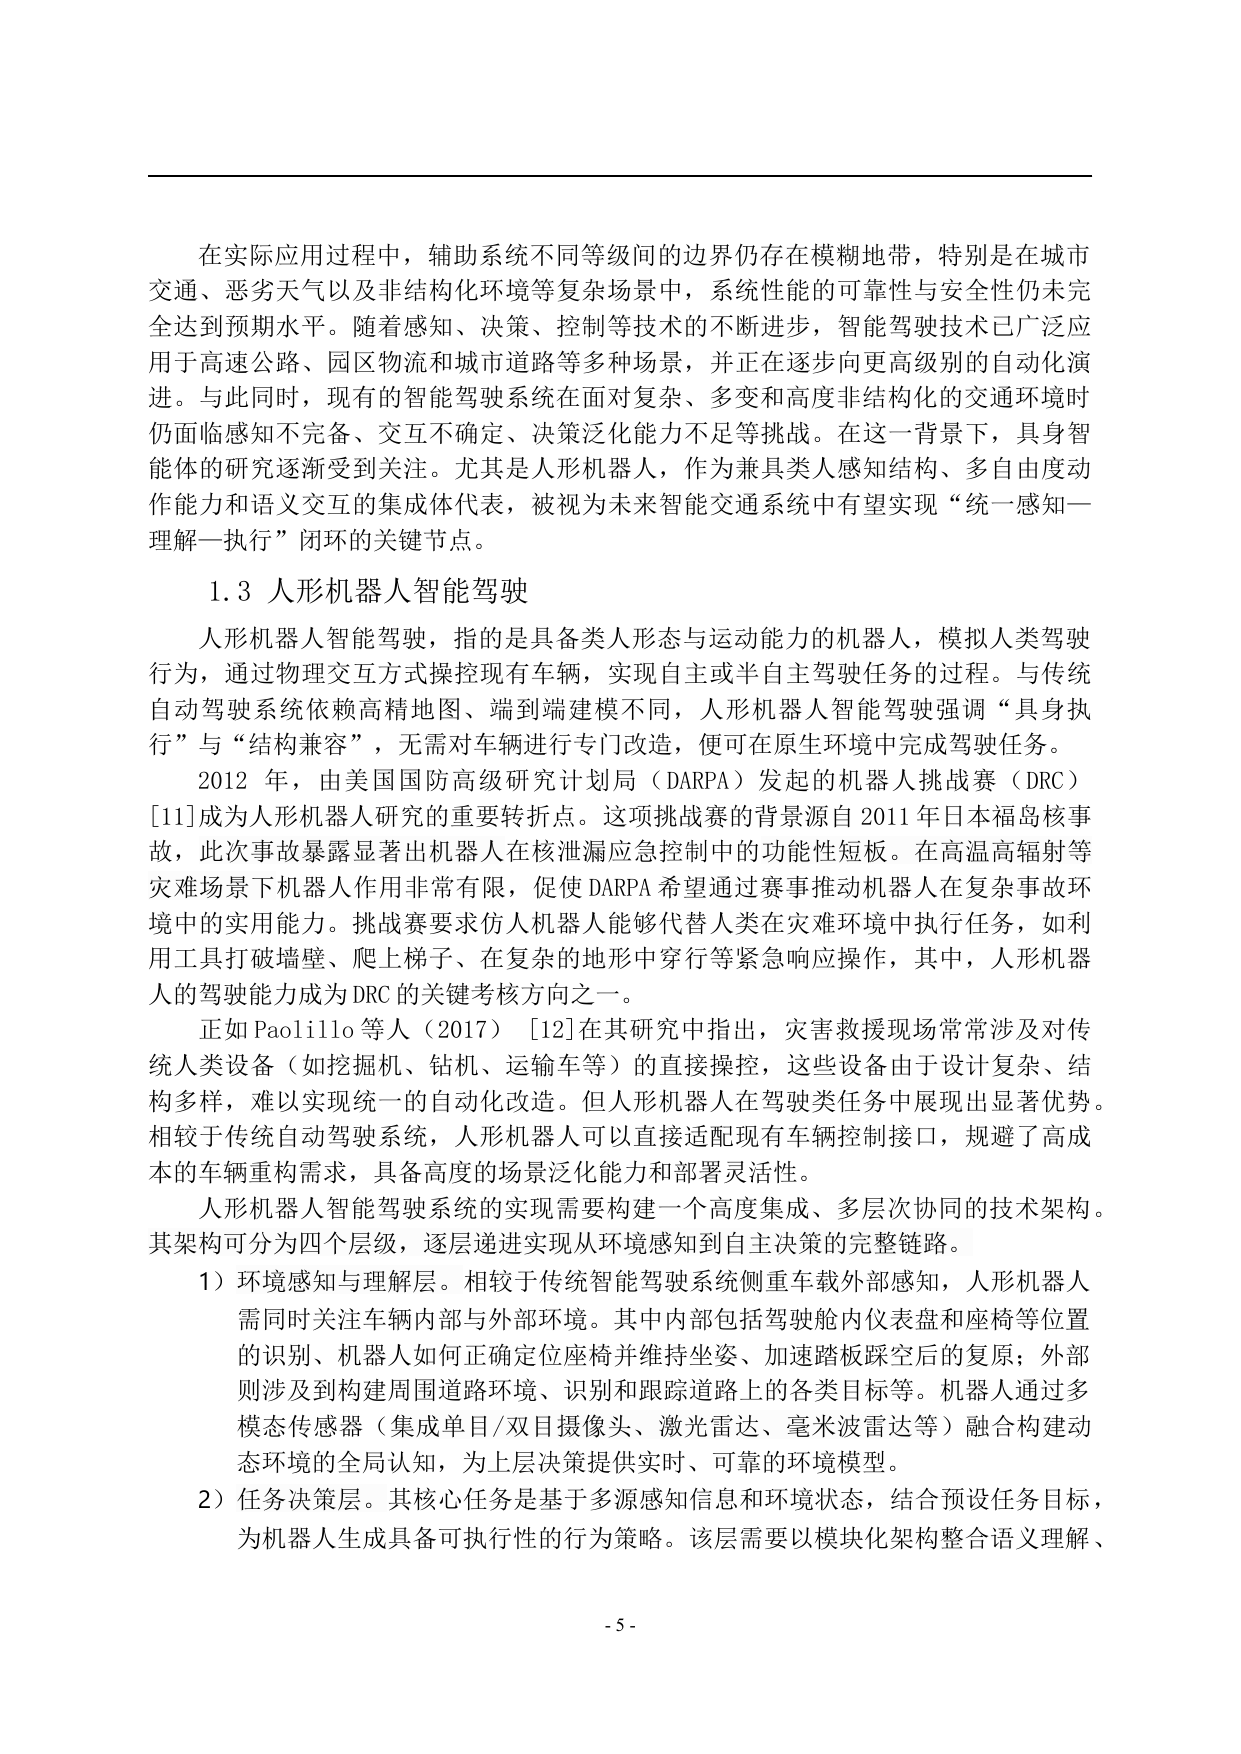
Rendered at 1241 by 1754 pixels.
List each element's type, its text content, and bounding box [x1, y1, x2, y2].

text 人形机器人智能驾驶系统的实现需要构建一个高度集成、多层次协同的技术架构。其架构可分为四个层级，逐层递进实现从环境感知到自主决策的完整链路。 [148, 1192, 1092, 1256]
subtitle 人形机器人智能驾驶 [208, 572, 1092, 605]
text 正如Paolillo等人（2017）在其研究中指出，灾害救援现场常常涉及对传统人类设备（如挖掘机、钻机、运输车等）的直接操控，这些设备由于设计复杂、结构多样，难以实现统一的自动化改造。但人形机器人在驾驶类任务中展现出显著优势。相较于传统自动驾驶系统，人形机器人可以直接适配现有车辆控制接口，规避了高成本的车辆重构需求，具备高度的场景泛化能力和部署灵活性。 [148, 1014, 1092, 1185]
text 2012 年，由美国国防高级研究计划局（DARPA）发起的机器人挑战赛（DRC）成为人形机器人研究的重要转折点。这项挑战赛的背景源自2011年日本福岛核事故，此次事故暴露显著出机器人在核泄漏应急控制中的功能性短板。在高温高辐射等灾难场景下机器人作用非常有限，促使DARPA希望通过赛事推动机器人在复杂事故环境中的实用能力。挑战赛要求仿人机器人能够代替人类在灾难环境中执行任务，如利用工具打破墙壁、爬上梯子、在复杂的地形中穿行等紧急响应操作，其中，人形机器人的驾驶能力成为DRC的关键考核方向之一。 [148, 764, 1092, 1007]
list 环境感知与理解层​。相较于传统智能驾驶系统侧重车载外部感知，人形机器人需同时关注车辆内部与外部环境。其中内部包括驾驶舱内仪表盘和座椅等位置的识别、机器人如何正确定位座椅并维持坐姿、加速踏板踩空后的复原；外部则涉及到构建周围道路环境、识别和跟踪道路上的各类目标等。机器人通过多模态传感器（集成单目/双目摄像头、激光雷达、毫米波雷达等）融合构建动态环境的全局认知，为上层决策提供实时、可靠的环境模型。 [198, 1263, 1092, 1474]
text 在实际应用过程中，辅助系统不同等级间的边界仍存在模糊地带，特别是在城市交通、恶劣天气以及非结构化环境等复杂场景中，系统性能的可靠性与安全性仍未完全达到预期水平。随着感知、决策、控制等技术的不断进步，智能驾驶技术已广泛应用于高速公路、园区物流和城市道路等多种场景，并正在逐步向更高级别的自动化演进。与此同时，现有的智能驾驶系统在面对复杂、多变和高度非结构化的交通环境时仍面临感知不完备、交互不确定、决策泛化能力不足等挑战。在这一背景下，具身智能体的研究逐渐受到关注。尤其是人形机器人，作为兼具类人感知结构、多自由度动作能力和语义交互的集成体代表，被视为未来智能交通系统中有望实现“统一感知—理解—执行”闭环的关键节点。 [148, 239, 1092, 553]
text 人形机器人智能驾驶，指的是具备类人形态与运动能力的机器人，模拟人类驾驶行为，通过物理交互方式操控现有车辆，实现自主或半自主驾驶任务的过程。与传统自动驾驶系统依赖高精地图、端到端建模不同，人形机器人智能驾驶强调“具身执行”与“结构兼容”，无需对车辆进行专门改造，便可在原生环境中完成驾驶任务。 [148, 622, 1092, 757]
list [198, 1482, 1092, 1551]
